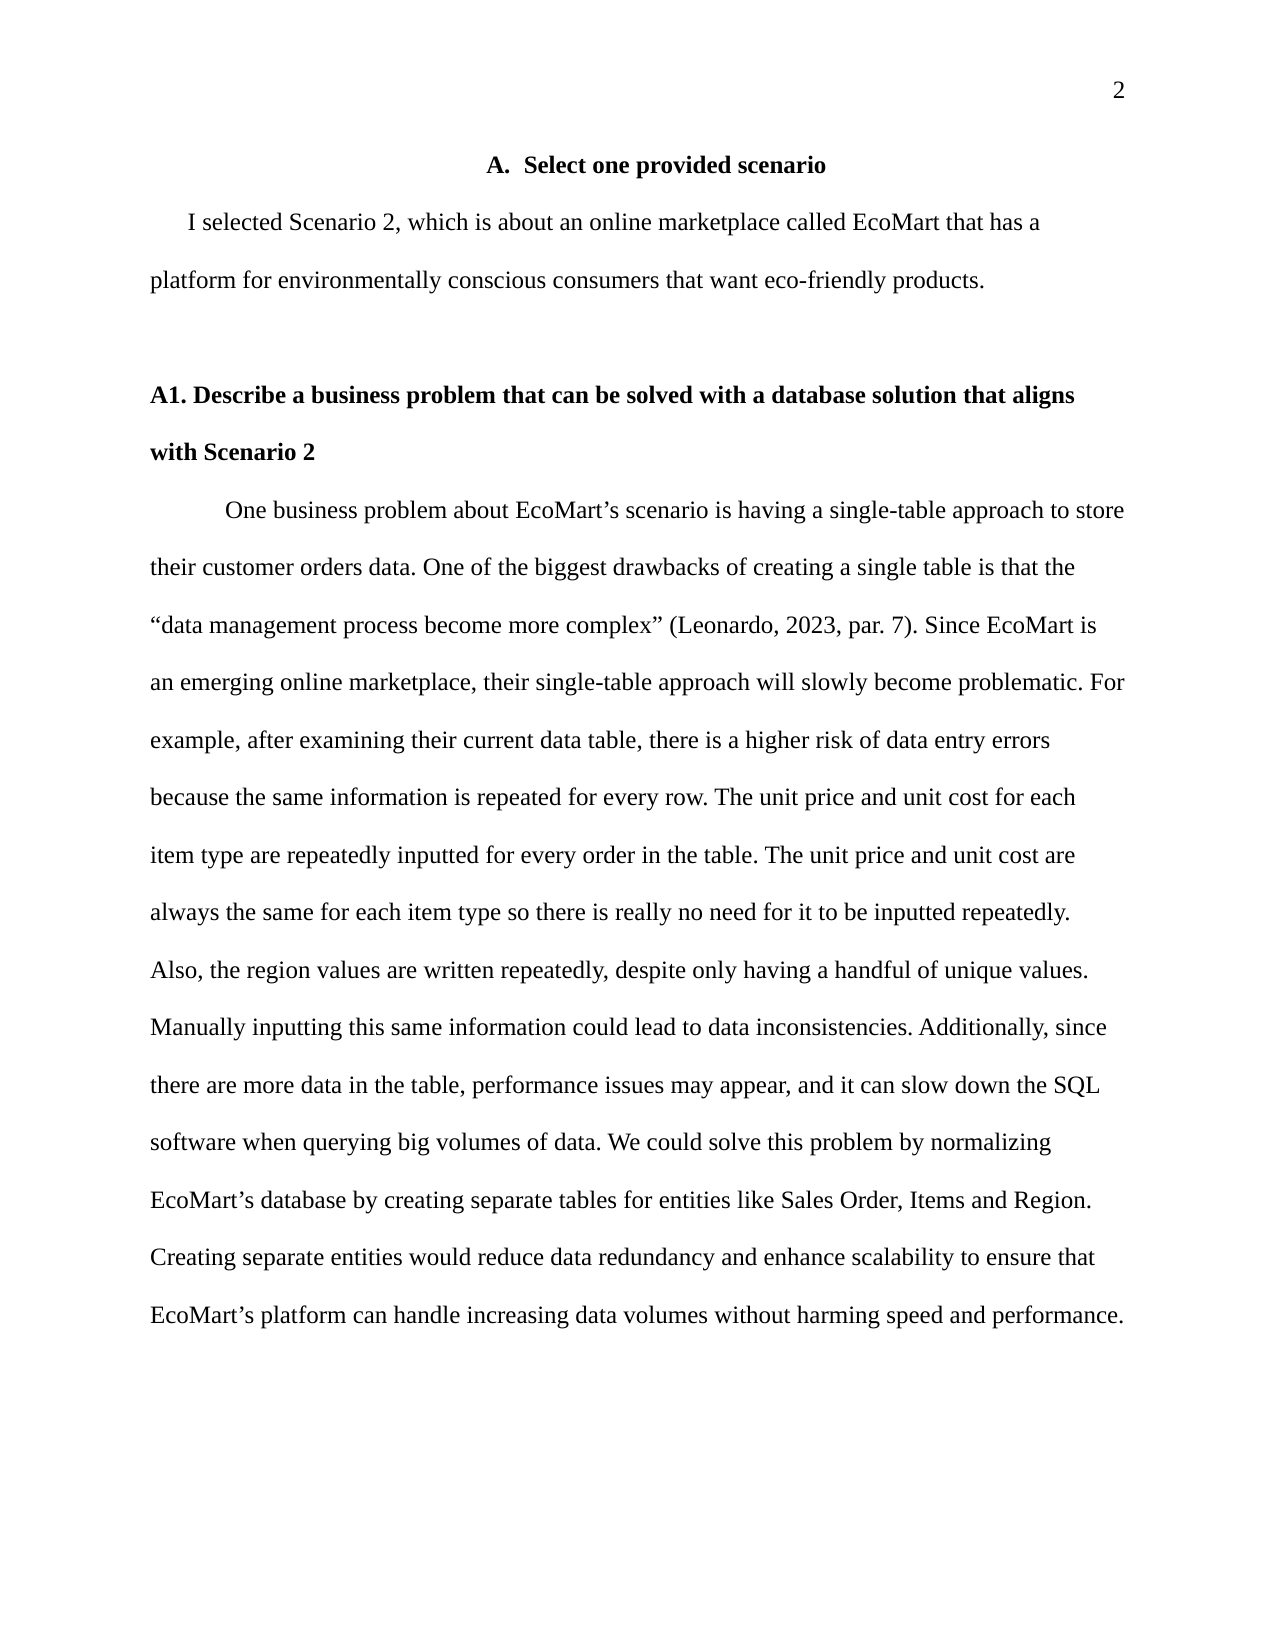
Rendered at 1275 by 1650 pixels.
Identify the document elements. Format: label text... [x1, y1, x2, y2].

list Select one provided scenario [187, 150, 1125, 179]
text A1. Describe a business problem that can be solved with a database solution that aligns with Scenario 2 [150, 380, 1125, 466]
text One business problem about EcoMart’s scenario is having a single-table approach to store their customer orders data. One of the biggest drawbacks of creating a single table is that the “data management process become more complex” (Leonardo, 2023, par. 7). Since EcoMart is an emerging online marketplace, their single-table approach will slowly become problematic. For example, after examining their current data table, there is a higher risk of data entry errors because the same information is repeated for every row. The unit price and unit cost for each item type are repeatedly inputted for every order in the table. The unit price and unit cost are always the same for each item type so there is really no need for it to be inputted repeatedly. Also, the region values are written repeatedly, despite only having a handful of unique values. Manually inputting this same information could lead to data inconsistencies. Additionally, since there are more data in the table, performance issues may appear, and it can slow down the SQL software when querying big volumes of data. We could solve this problem by normalizing EcoMart’s database by creating separate tables for entities like Sales Order, Items and Region. Creating separate entities would reduce data redundancy and enhance scalability to ensure that EcoMart’s platform can handle increasing data volumes without harming speed and performance. [150, 495, 1125, 1329]
text I selected Scenario 2, which is about an online marketplace called EcoMart that has a platform for environmentally conscious consumers that want eco-friendly products. [150, 207, 1125, 294]
